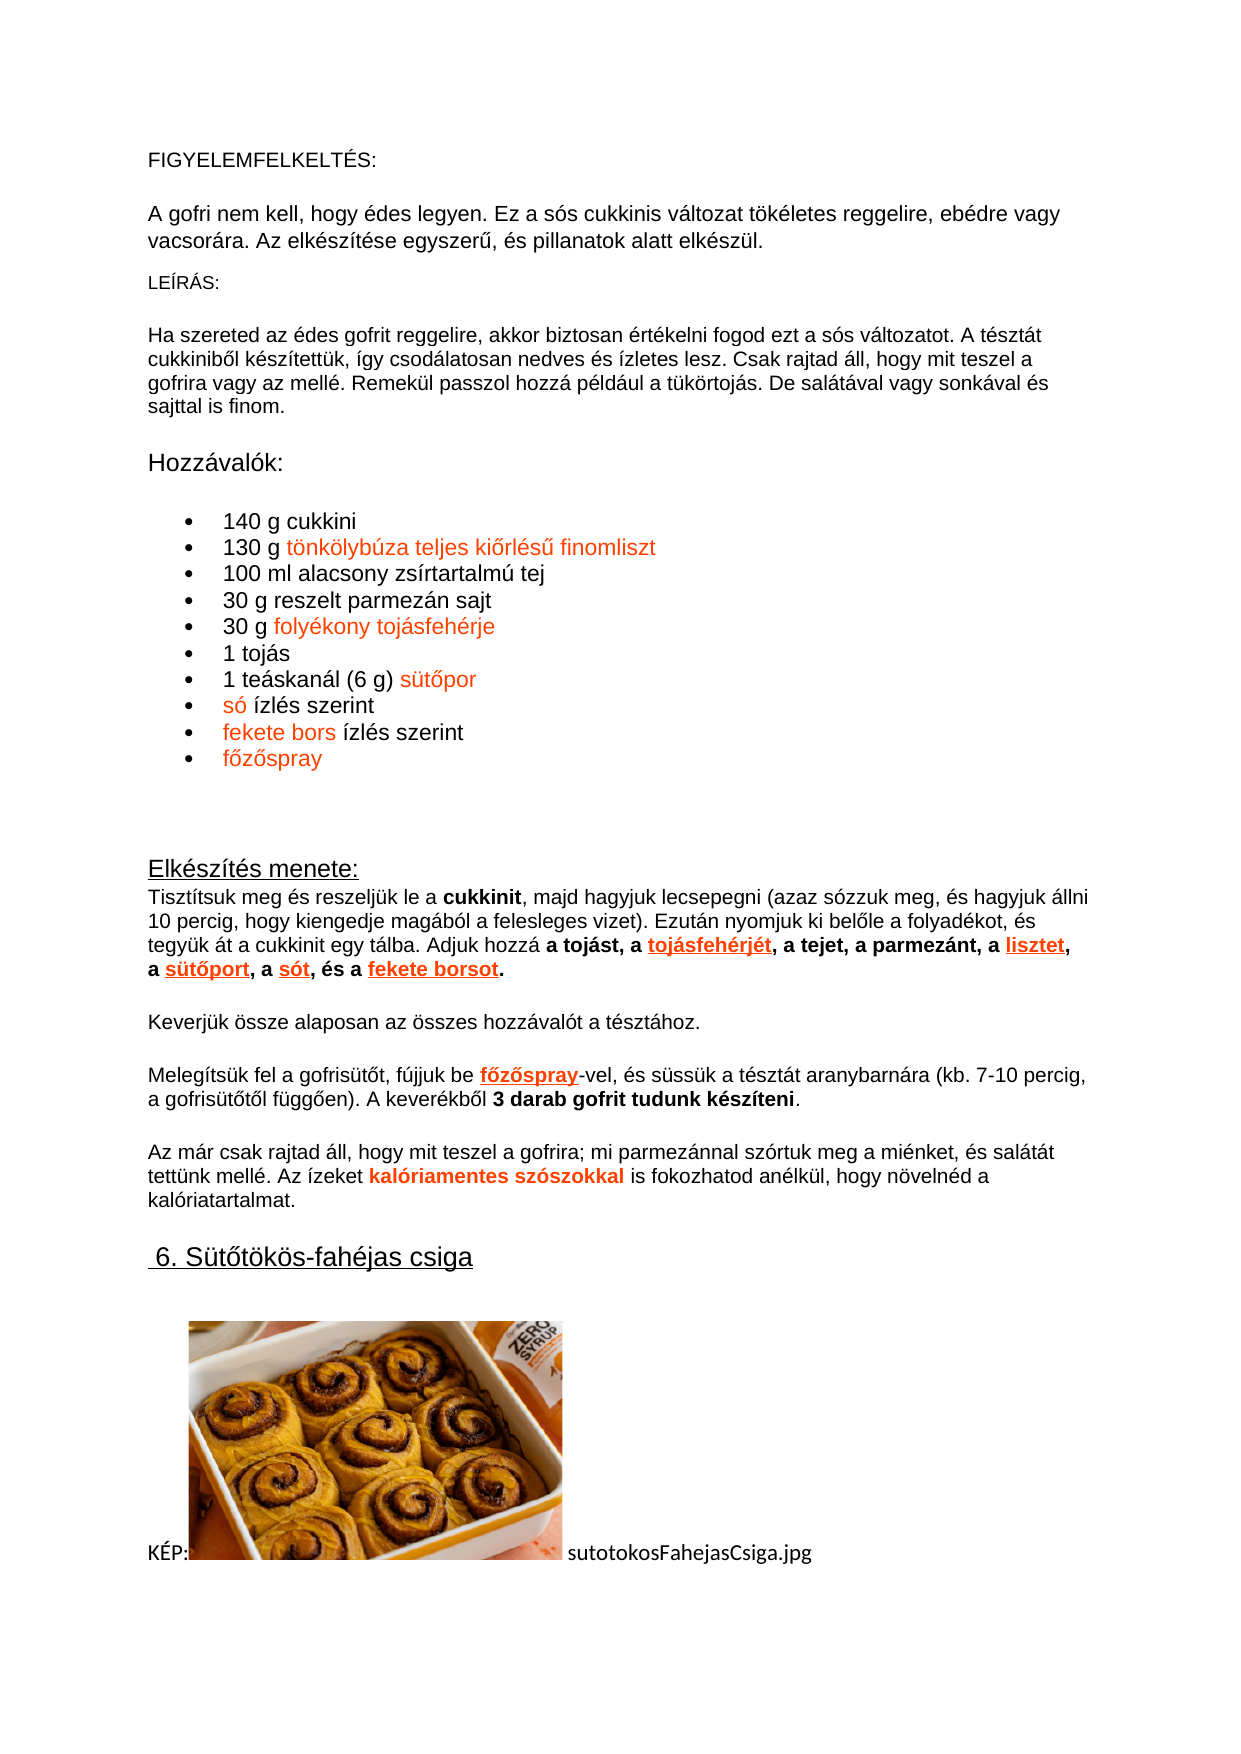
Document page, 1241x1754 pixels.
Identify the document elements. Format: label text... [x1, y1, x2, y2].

list fekete bors ízlés szerint [185, 718, 1093, 745]
text Ha szereted az édes gofrit reggelire, akkor biztosan értékelni fogod ezt a sós változatot. A tésztát cukkiniből készítettük, így csodálatosan nedves és ízletes lesz. Csak rajtad áll, hogy mit teszel a gofrira vagy az mellé. Remekül passzol hozzá például a tükörtojás. De salátával vagy sonkával és sajttal is finom. [148, 322, 1093, 418]
subtitle Elkészítés menete: [148, 853, 1093, 882]
text Melegítsük fel a gofrisütőt, fújjuk be főzőspray-vel, és süssük a tésztát aranybarnára (kb. 7-10 percig, a gofrisütőtől függően). A keverékből 3 darab gofrit tudunk készíteni. [148, 1063, 1093, 1111]
list 100 ml alacsony zsírtartalmú tej [185, 560, 1093, 587]
picture [188, 1321, 563, 1560]
list só ízlés szerint [185, 692, 1093, 718]
text Keverjük össze alaposan az összes hozzávalót a tésztához. [148, 1009, 1093, 1033]
list 1 teáskanál (6 g) sütőpor [185, 666, 1093, 692]
list főzőspray [185, 745, 1093, 771]
list 140 g cukkini [185, 508, 1093, 534]
text Az már csak rajtad áll, hogy mit teszel a gofrira; mi parmezánnal szórtuk meg a miénket, és salátát tettünk mellé. Az ízeket kalóriamentes szószokkal is fokozhatod anélkül, hogy növelnéd a kalóriatartalmat. [296, 1140, 1093, 1212]
subtitle Hozzávalók: [148, 447, 1093, 476]
text LEÍRÁS: [148, 272, 1093, 293]
text A gofri nem kell, hogy édes legyen. Ez a sós cukkinis változat tökéletes reggelire, ebédre vagy vacsorára. Az elkészítése egyszerű, és pillanatok alatt elkészül. [148, 201, 1093, 253]
list 30 g reszelt parmezán sajt [185, 587, 1093, 613]
list 130 g tönkölybúza teljes kiőrlésű finomliszt [185, 534, 1093, 560]
text Figyelemfelkeltés: [148, 148, 1093, 172]
list 30 g folyékony tojásfehérje [185, 613, 1093, 639]
text Tisztítsuk meg és reszeljük le a cukkinit, majd hagyjuk lecsepegni (azaz sózzuk meg, és hagyjuk állni 10 percig, hogy kiengedje magából a felesleges vizet). Ezután nyomjuk ki belőle a folyadékot, és tegyük át a cukkinit egy tálba. Adjuk hozzá a tojást, a tojásfehérjét, a tejet, a parmezánt, a lisztet, a sütőport, a sót, és a fekete borsot. [148, 884, 1093, 980]
subtitle 6. Sütőtökös-fahéjas csiga [148, 1241, 1093, 1272]
list 1 tojás [185, 639, 1093, 666]
